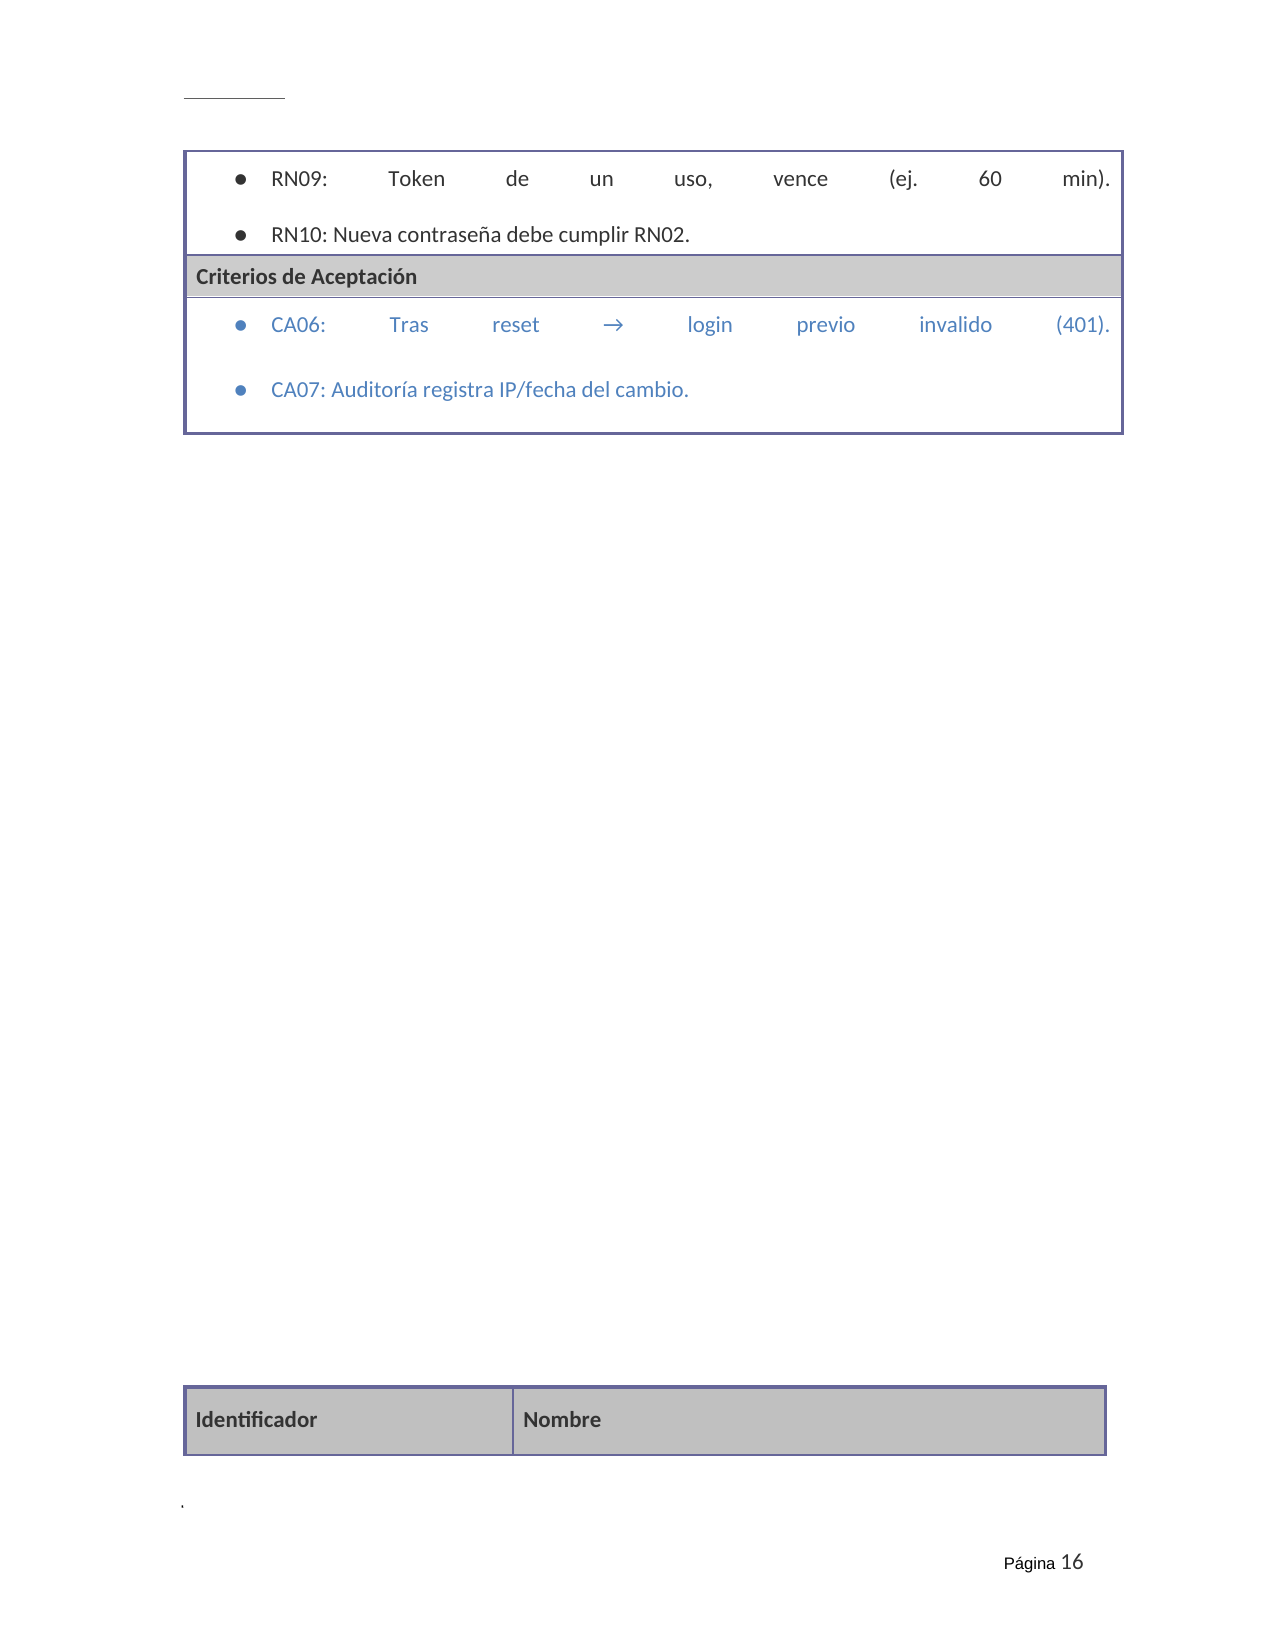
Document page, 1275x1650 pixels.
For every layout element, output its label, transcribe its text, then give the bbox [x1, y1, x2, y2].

table_cell CA06: Tras reset → login previo invalido (401). CA07: Auditoría registra IP/fecha del cambio. [187, 298, 1121, 432]
table_cell RN09: Token de un uso, vence (ej. 60 min). RN10: Nueva contraseña debe cumplir RN02. [187, 152, 1121, 254]
table_header Identificador [187, 1389, 512, 1454]
table_cell Criterios de Aceptación [187, 256, 1121, 296]
table_header Nombre [514, 1389, 1104, 1454]
